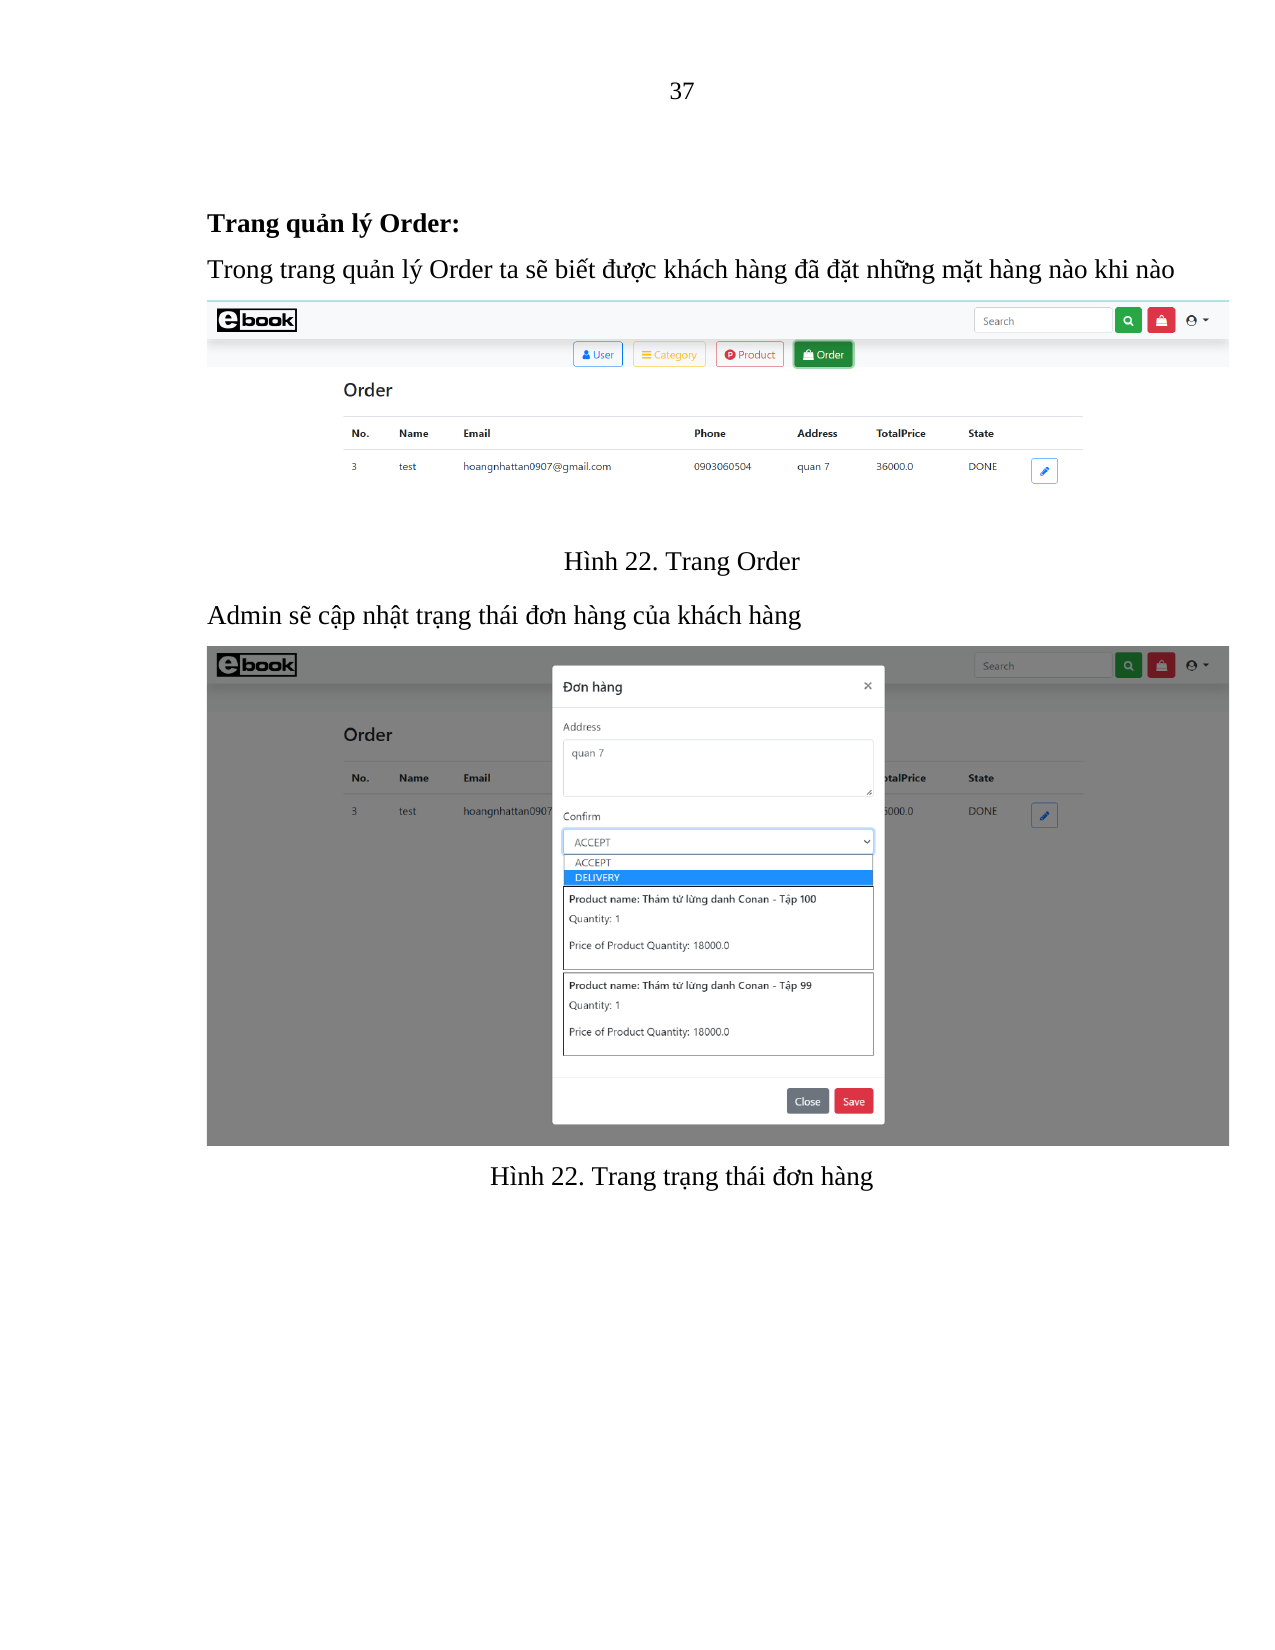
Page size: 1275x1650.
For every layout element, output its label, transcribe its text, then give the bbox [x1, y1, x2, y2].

text Trang quản lý Order: [207, 207, 1229, 238]
text Hình 22. Trang trạng thái đơn hàng [207, 1160, 1157, 1191]
picture [206, 646, 1230, 1146]
picture [206, 300, 1230, 532]
text Trong trang quản lý Order ta sẽ biết được khách hàng đã đặt những mặt hàng nào khi nào [207, 253, 1229, 284]
text Admin sẽ cập nhật trạng thái đơn hàng của khách hàng [207, 599, 1229, 631]
text Hình 22. Trang Order [207, 546, 1157, 577]
